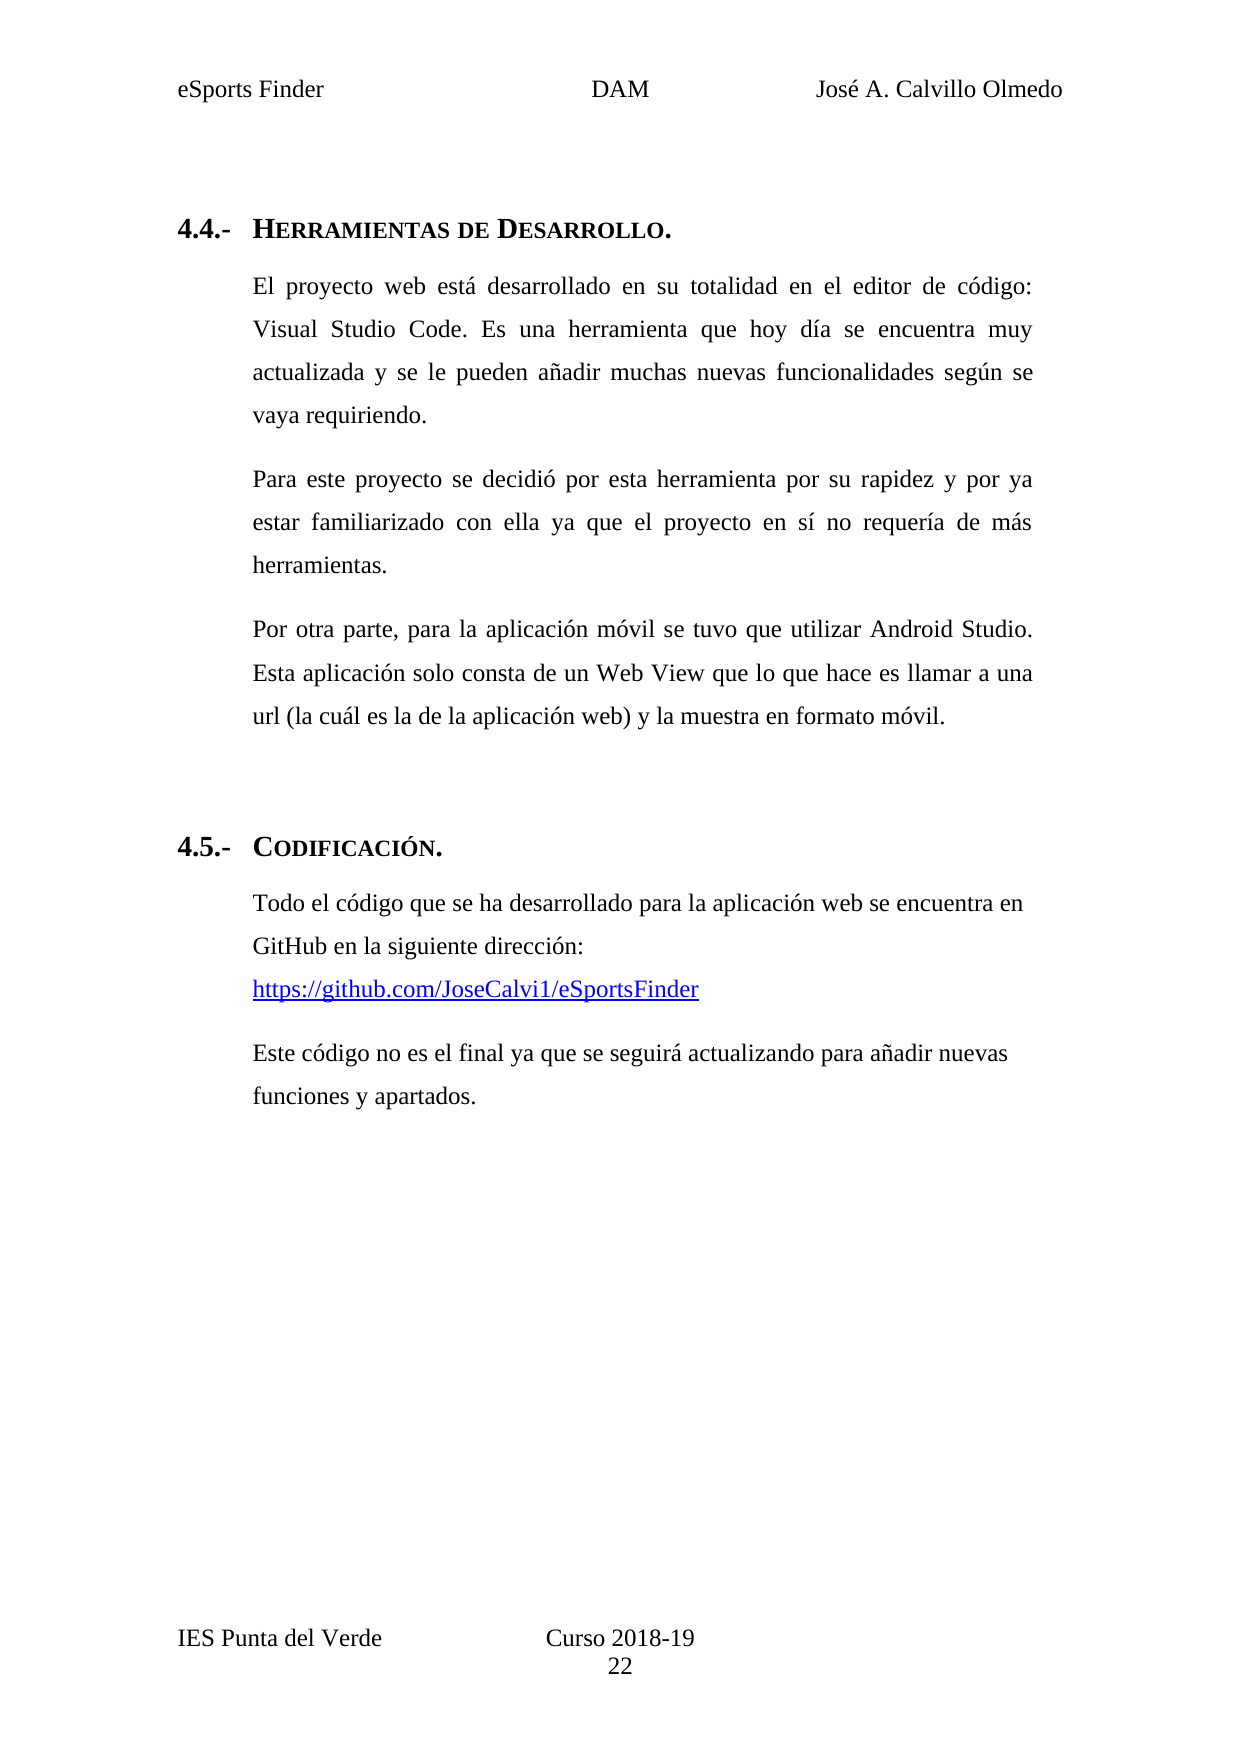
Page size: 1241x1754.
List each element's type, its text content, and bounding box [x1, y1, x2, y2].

text Este código no es el final ya que se seguirá actualizando para añadir nuevas funciones y apartados. [252, 1038, 1034, 1110]
text Por otra parte, para la aplicación móvil se tuvo que utilizar Android Studio. Esta aplicación solo consta de un Web View que lo que hace es llamar a una url (la cuál es la de la aplicación web) y la muestra en formato móvil. [252, 614, 1034, 729]
text El proyecto web está desarrollado en su totalidad en el editor de código: Visual Studio Code. Es una herramienta que hoy día se encuentra muy actualizada y se le pueden añadir muchas nuevas funcionalidades según se vaya requiriendo. [252, 271, 1034, 429]
text Para este proyecto se decidió por esta herramienta por su rapidez y por ya estar familiarizado con ella ya que el proyecto en sí no requería de más herramientas. [252, 464, 1034, 579]
text Todo el código que se ha desarrollado para la aplicación web se encuentra en GitHub en la siguiente dirección: https://github.com/JoseCalvi1/eSportsFinder [252, 888, 1034, 1003]
list Codificación. [177, 829, 1034, 862]
list Herramientas de Desarrollo. [177, 212, 1034, 245]
